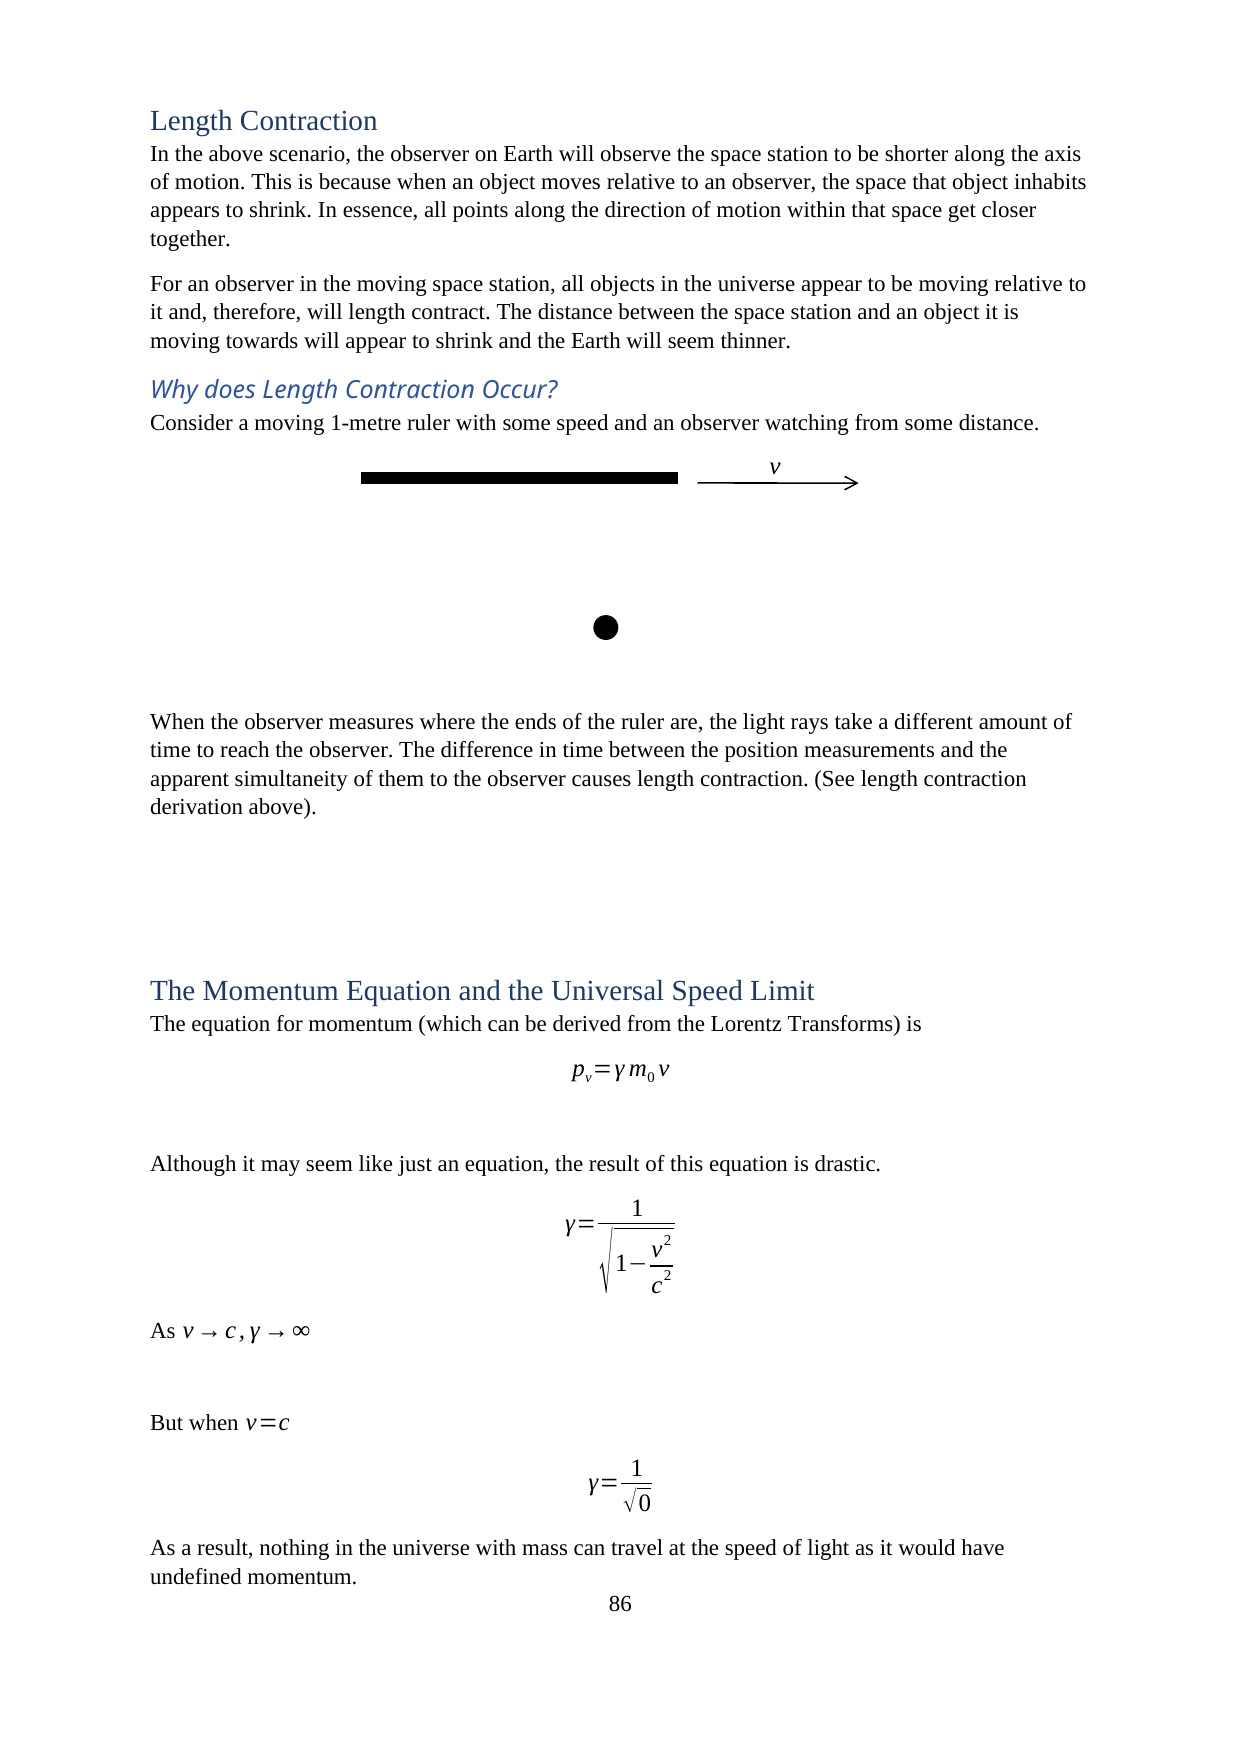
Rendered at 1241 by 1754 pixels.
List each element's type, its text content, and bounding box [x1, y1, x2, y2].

text In the above scenario, the observer on Earth will observe the space station to be shorter along the axis of motion. This is because when an object moves relative to an observer, the space that object inhabits appears to shrink. In essence, all points along the direction of motion within that space get closer together. [150, 139, 1090, 251]
text Consider a moving 1-metre ruler with some speed and an observer watching from some distance. [150, 409, 1090, 435]
subtitle The Momentum Equation and the Universal Speed Limit [150, 973, 1090, 1007]
text When the observer measures where the ends of the ruler are, the light rays take a different amount of time to reach the observer. The difference in time between the position measurements and the apparent simultaneity of them to the observer causes length contraction. (See length contraction derivation above). [150, 708, 1090, 819]
text Although it may seem like just an equation, the result of this equation is drastic. [150, 1150, 1090, 1176]
text As a result, nothing in the universe with mass can travel at the speed of light as it would have undefined momentum. [150, 1534, 1090, 1589]
text But when [150, 1408, 1090, 1436]
subtitle Length Contraction [150, 103, 1090, 137]
text For an observer in the moving space station, all objects in the universe appear to be moving relative to it and, therefore, will length contract. The distance between the space station and an object it is moving towards will appear to shrink and the Earth will seem thinner. [150, 270, 1090, 353]
subtitle Why does Length Contraction Occur? [150, 372, 1090, 406]
text As [150, 1317, 1090, 1344]
text The equation for momentum (which can be derived from the Lorentz Transforms) is [150, 1009, 1090, 1036]
